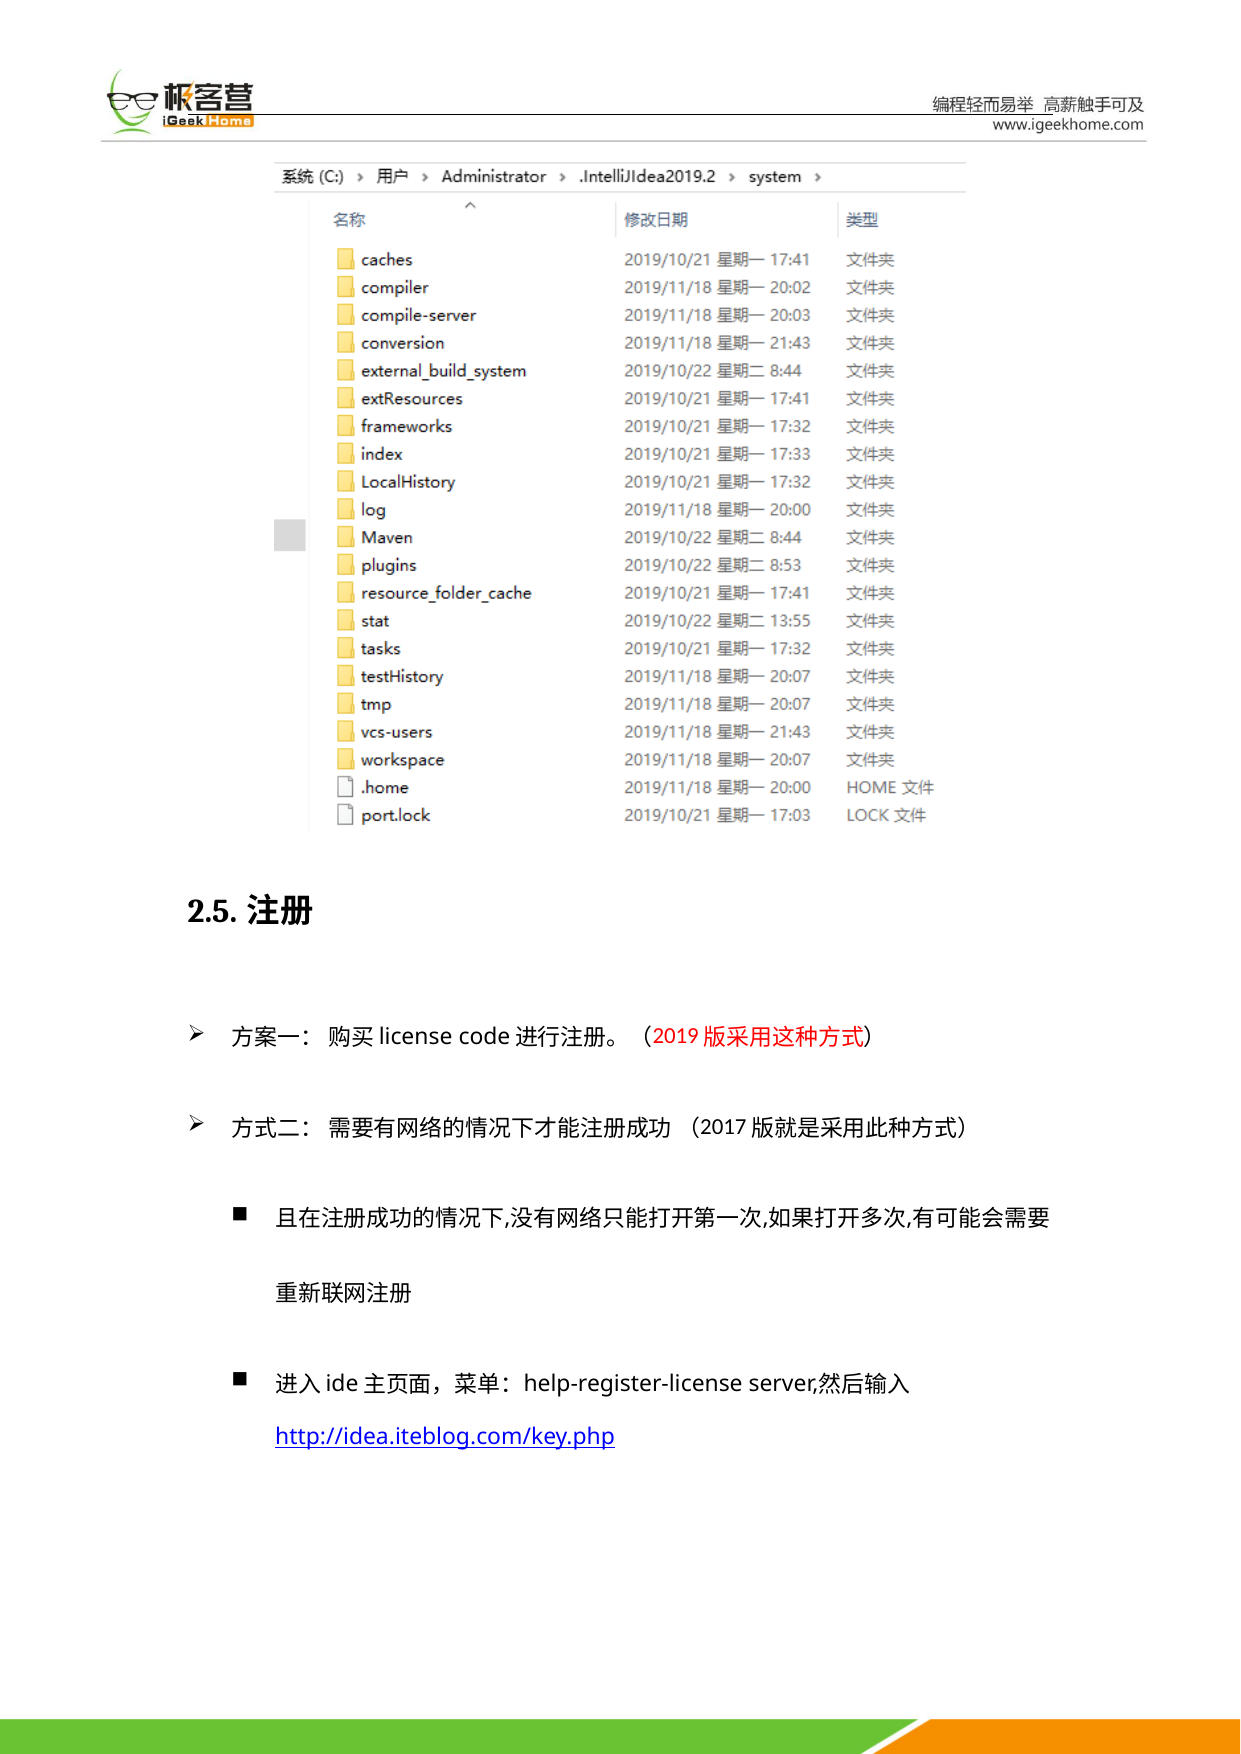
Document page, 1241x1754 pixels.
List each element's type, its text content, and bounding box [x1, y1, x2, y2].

list 方式二： 需要有网络的情况下才能注册成功 （2017版就是采用此种方式） [187, 1094, 1053, 1159]
picture [274, 162, 967, 833]
picture [0, 0, 1241, 149]
subtitle 注册 [187, 876, 1053, 941]
list 方案一： 购买license code进行注册。（2019版采用这种方式） [187, 1003, 1053, 1068]
list 且在注册成功的情况下,没有网络只能打开第一次,如果打开多次,有可能会需要重新联网注册 [231, 1184, 1053, 1324]
picture [0, 1664, 1241, 1754]
list 进入ide主页面，菜单：help-register-license server,然后输入 http://idea.iteblog.com/key.php [231, 1350, 1053, 1452]
